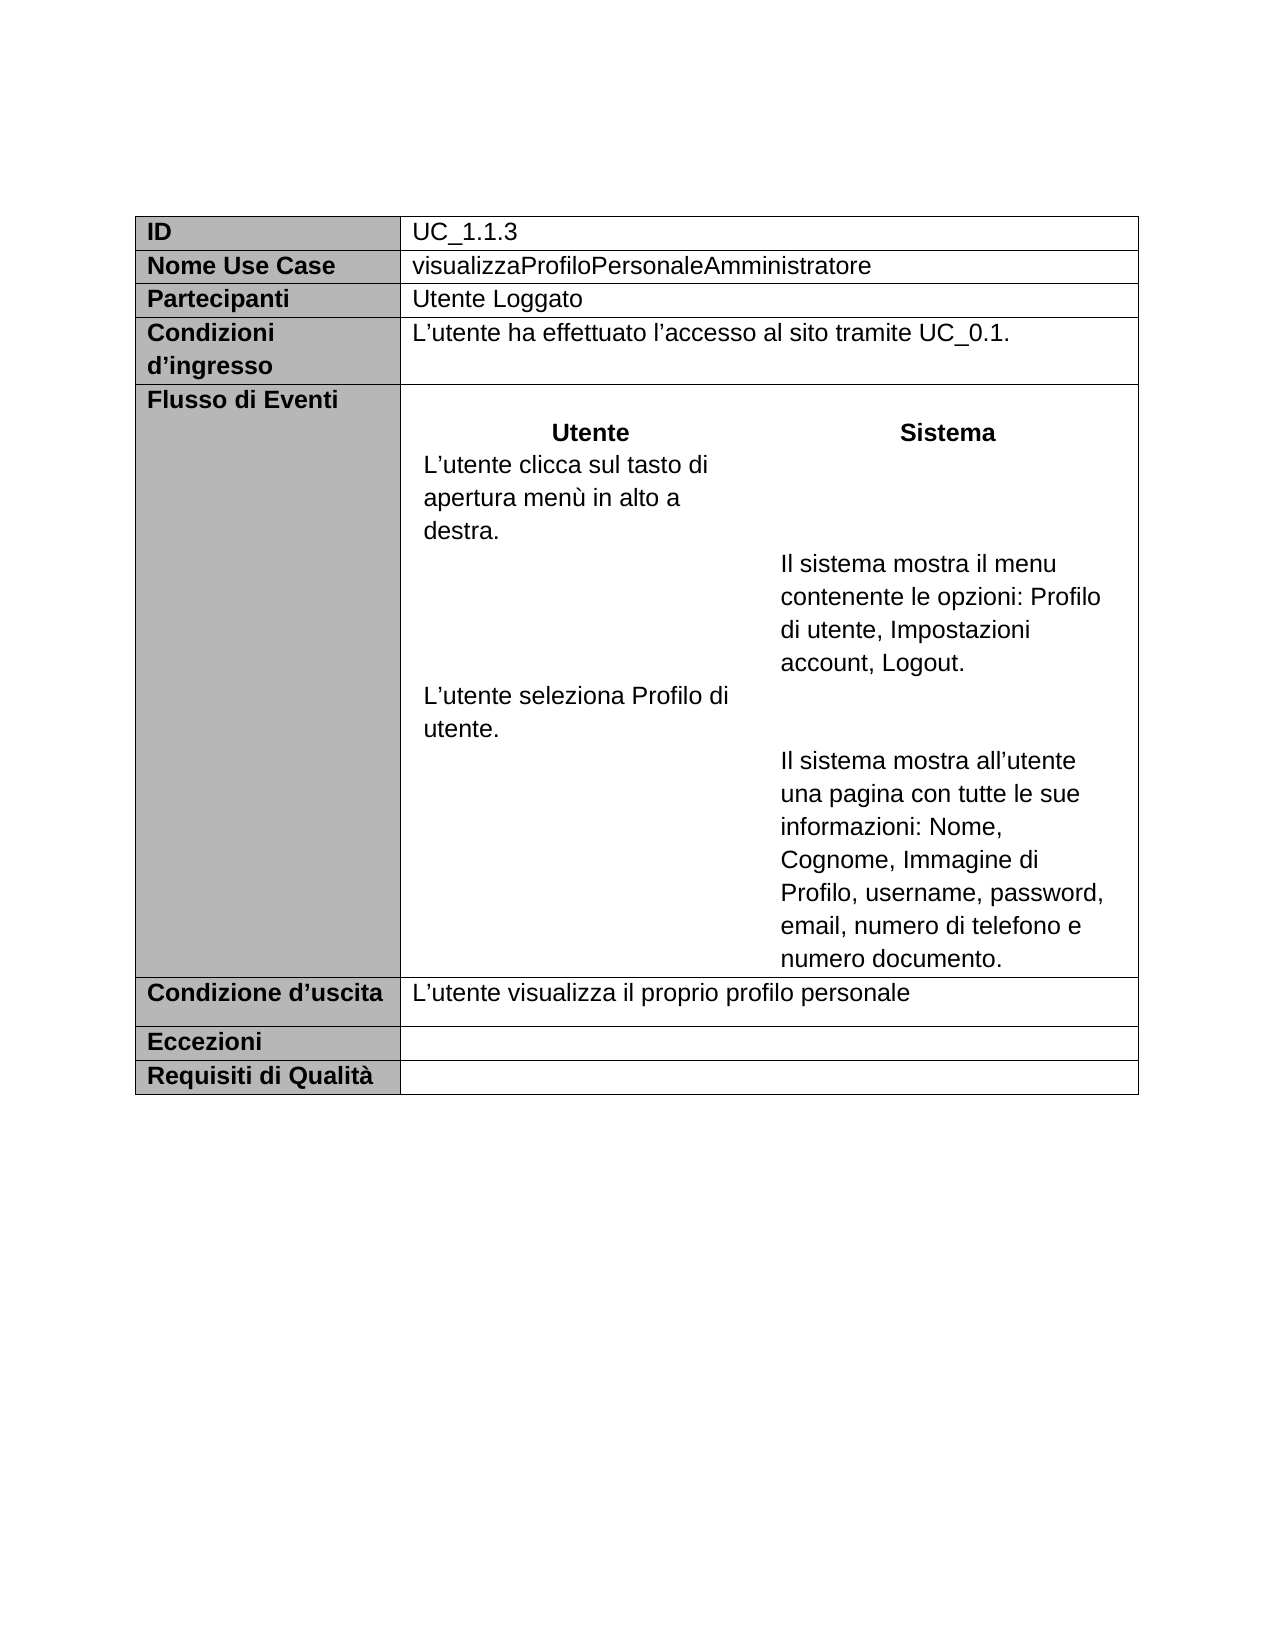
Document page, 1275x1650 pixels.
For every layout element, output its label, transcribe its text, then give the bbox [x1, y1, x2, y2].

table_cell Condizione d’uscita [136, 978, 400, 1026]
table_cell Utente Loggato [401, 284, 1138, 317]
table_cell [401, 1027, 1138, 1060]
table_cell Condizioni d’ingresso [136, 318, 400, 384]
table_cell Requisiti di Qualità [136, 1061, 400, 1094]
table_cell Eccezioni [136, 1027, 400, 1060]
table_header ID [136, 217, 400, 250]
table_cell L’utente ha effettuato l’accesso al sito tramite UC_0.1. [401, 318, 1138, 384]
table_cell [401, 385, 1138, 977]
table_cell Nome Use Case [136, 251, 400, 283]
table_cell Partecipanti [136, 284, 400, 317]
table_cell Flusso di Eventi [136, 385, 400, 977]
table_cell visualizzaProfiloPersonaleAmministratore [401, 251, 1138, 283]
table_cell L’utente visualizza il proprio profilo personale [401, 978, 1138, 1026]
table_cell [401, 1061, 1138, 1094]
table_header UC_1.1.3 [401, 217, 1138, 250]
